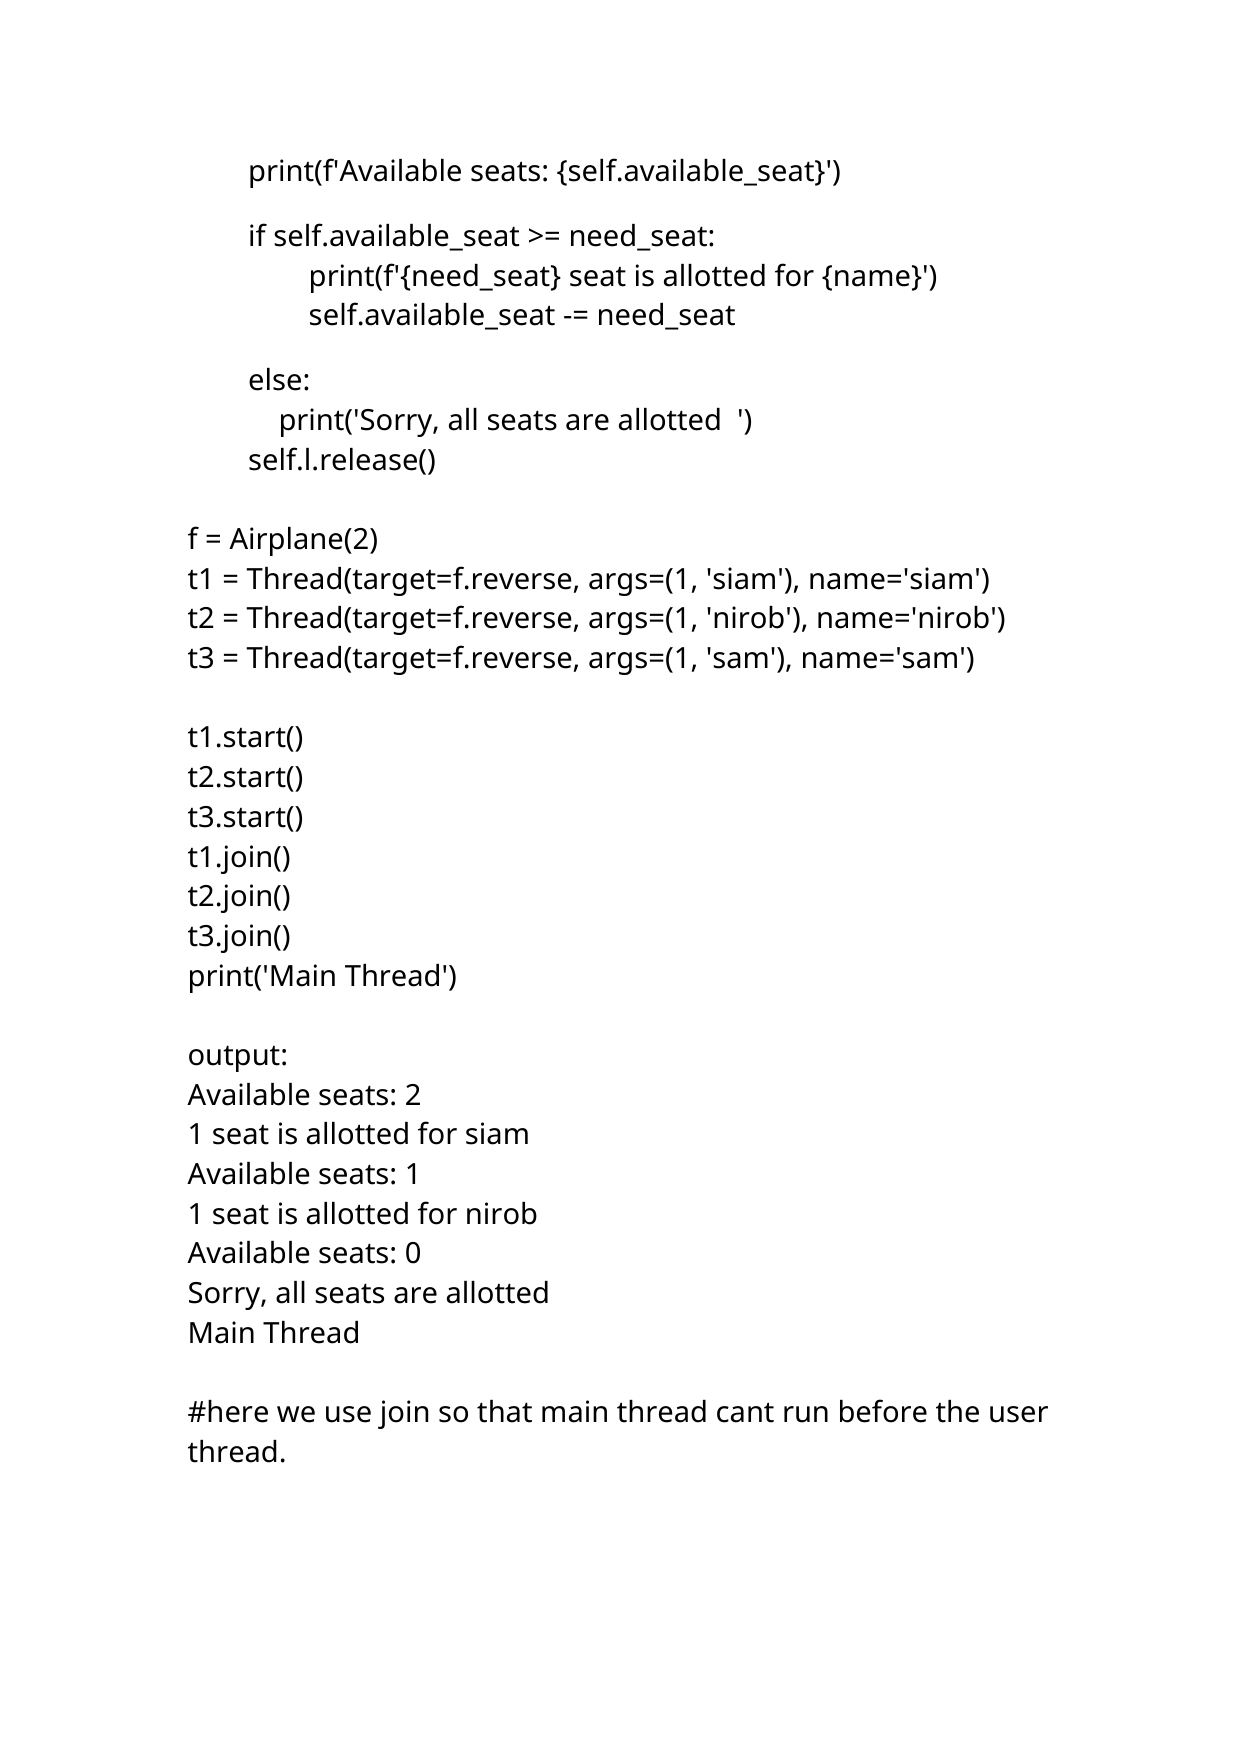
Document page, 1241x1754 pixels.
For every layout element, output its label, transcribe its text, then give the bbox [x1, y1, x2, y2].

text Sorry, all seats are allotted [187, 1272, 1053, 1312]
text Available seats: 1 [187, 1153, 1053, 1193]
text t2 = Thread(target=f.reverse, args=(1, 'nirob'), name='nirob') [187, 598, 1053, 637]
text self.l.release() [187, 439, 1053, 479]
text #here we use join so that main thread cant run before the user thread. [187, 1391, 1053, 1471]
text 1 seat is allotted for siam [187, 1114, 1053, 1153]
text t1 = Thread(target=f.reverse, args=(1, 'siam'), name='siam') [187, 558, 1053, 598]
text t3.start() [187, 796, 1053, 836]
text t2.join() [187, 876, 1053, 915]
text else: [187, 359, 1053, 399]
text Main Thread [187, 1312, 1053, 1352]
text t1.start() [187, 717, 1053, 756]
text print(f'{need_seat} seat is allotted for {name}') [187, 255, 1053, 294]
text t3.join() [187, 915, 1053, 955]
text output: [187, 1034, 1053, 1074]
text t3 = Thread(target=f.reverse, args=(1, 'sam'), name='sam') [187, 637, 1053, 677]
text f = Airplane(2) [187, 518, 1053, 558]
text t2.start() [187, 756, 1053, 796]
text print('Sorry, all seats are allotted ') [187, 399, 1053, 439]
text if self.available_seat >= need_seat: [187, 215, 1053, 255]
text Available seats: 0 [187, 1233, 1053, 1272]
text Available seats: 2 [187, 1074, 1053, 1114]
text print(f'Available seats: {self.available_seat}') [187, 150, 1053, 190]
text self.available_seat -= need_seat [187, 294, 1053, 334]
text print('Main Thread') [187, 955, 1053, 994]
text 1 seat is allotted for nirob [187, 1193, 1053, 1233]
text t1.join() [187, 836, 1053, 876]
